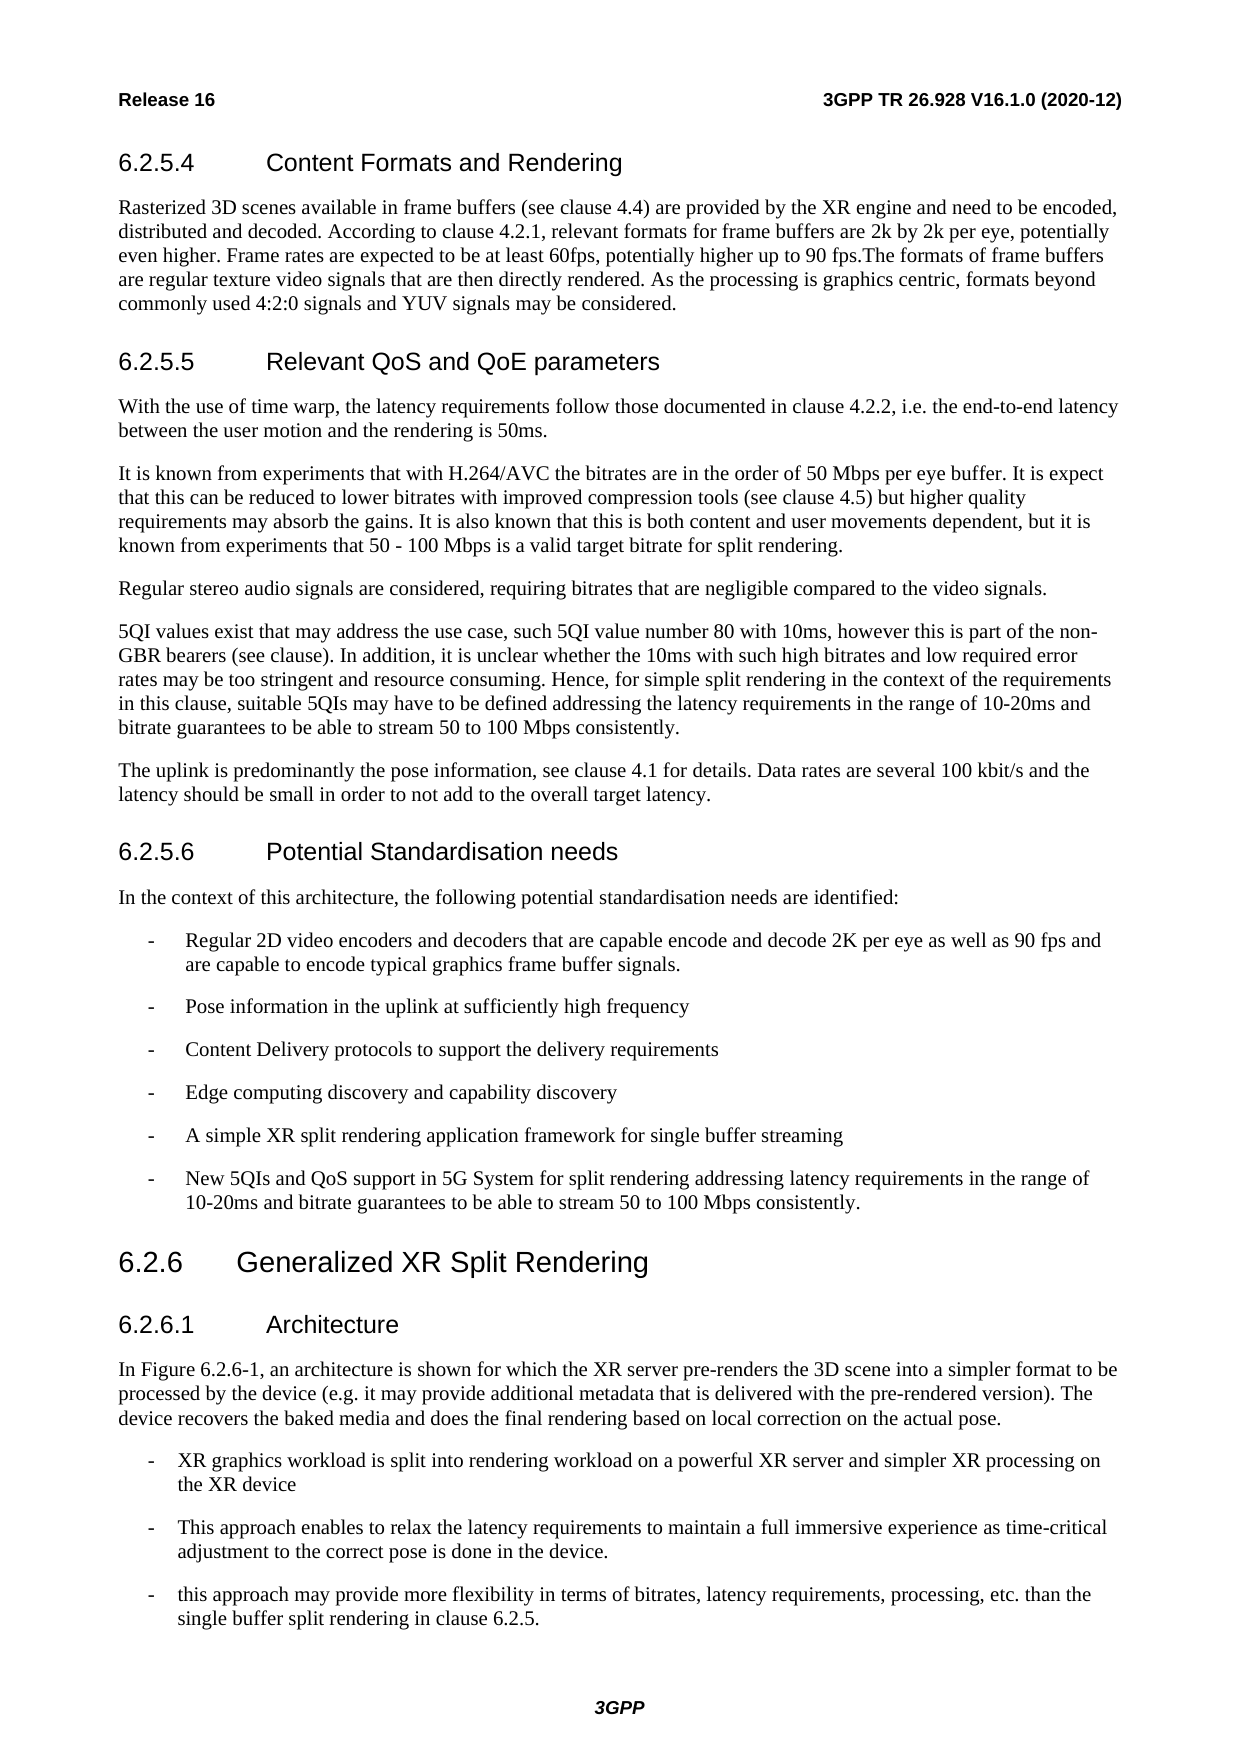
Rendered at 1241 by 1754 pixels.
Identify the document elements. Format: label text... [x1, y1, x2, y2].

list Content Delivery protocols to support the delivery requirements [148, 1037, 1122, 1061]
text It is known from experiments that with H.264/AVC the bitrates are in the order of 50 Mbps per eye buffer. It is expect that this can be reduced to lower bitrates with improved compression tools (see clause 4.5) but higher quality requirements may absorb the gains. It is also known that this is both content and user movements dependent, but it is known from experiments that 50 - 100 Mbps is a valid target bitrate for split rendering. [118, 461, 1122, 557]
text In Figure 6.2.6-1, an architecture is shown for which the XR server pre-renders the 3D scene into a simpler format to be processed by the device (e.g. it may provide additional metadata that is delivered with the pre-rendered version). The device recovers the baked media and does the final rendering based on local correction on the actual pose. [118, 1357, 1122, 1429]
text - this approach may provide more flexibility in terms of bitrates, latency requirements, processing, etc. than the single buffer split rendering in clause 6.2.5. [148, 1582, 1122, 1630]
text With the use of time warp, the latency requirements follow those documented in clause 4.2.2, i.e. the end-to-end latency between the user motion and the rendering is 50ms. [118, 394, 1122, 442]
text Regular stereo audio signals are considered, requiring bitrates that are negligible compared to the video signals. [118, 576, 1122, 600]
text The uplink is predominantly the pose information, see clause 4.1 for details. Data rates are several 100 kbit/s and the latency should be small in order to not add to the overall target latency. [118, 758, 1122, 806]
text Rasterized 3D scenes available in frame buffers (see clause 4.4) are provided by the XR engine and need to be encoded, distributed and decoded. According to clause 4.2.1, relevant formats for frame buffers are 2k by 2k per eye, potentially even higher. Frame rates are expected to be at least 60fps, potentially higher up to 90 fps.The formats of frame buffers are regular texture video signals that are then directly rendered. As the processing is graphics centric, formats beyond commonly used 4:2:0 signals and YUV signals may be considered. [118, 195, 1122, 315]
subtitle 6.2.6.1 Architecture [118, 1310, 1122, 1338]
text In the context of this architecture, the following potential standardisation needs are identified: [118, 885, 1122, 909]
list Pose information in the uplink at sufficiently high frequency [148, 994, 1122, 1018]
list New 5QIs and QoS support in 5G System for split rendering addressing latency requirements in the range of 10-20ms and bitrate guarantees to be able to stream 50 to 100 Mbps consistently. [148, 1166, 1122, 1214]
text - This approach enables to relax the latency requirements to maintain a full immersive experience as time-critical adjustment to the correct pose is done in the device. [148, 1515, 1122, 1563]
list A simple XR split rendering application framework for single buffer streaming [148, 1123, 1122, 1147]
subtitle 6.2.6 Generalized XR Split Rendering [118, 1245, 1122, 1278]
subtitle 6.2.5.6 Potential Standardisation needs [118, 837, 1122, 866]
list Regular 2D video encoders and decoders that are capable encode and decode 2K per eye as well as 90 fps and are capable to encode typical graphics frame buffer signals. [148, 927, 1122, 976]
text - XR graphics workload is split into rendering workload on a powerful XR server and simpler XR processing on the XR device [148, 1448, 1122, 1496]
subtitle 6.2.5.5 Relevant QoS and QoE parameters [118, 347, 1122, 375]
list Edge computing discovery and capability discovery [148, 1080, 1122, 1104]
text 5QI values exist that may address the use case, such 5QI value number 80 with 10ms, however this is part of the non-GBR bearers (see clause). In addition, it is unclear whether the 10ms with such high bitrates and low required error rates may be too stringent and resource consuming. Hence, for simple split rendering in the context of the requirements in this clause, suitable 5QIs may have to be defined addressing the latency requirements in the range of 10-20ms and bitrate guarantees to be able to stream 50 to 100 Mbps consistently. [118, 619, 1122, 739]
subtitle 6.2.5.4 Content Formats and Rendering [118, 147, 1122, 176]
